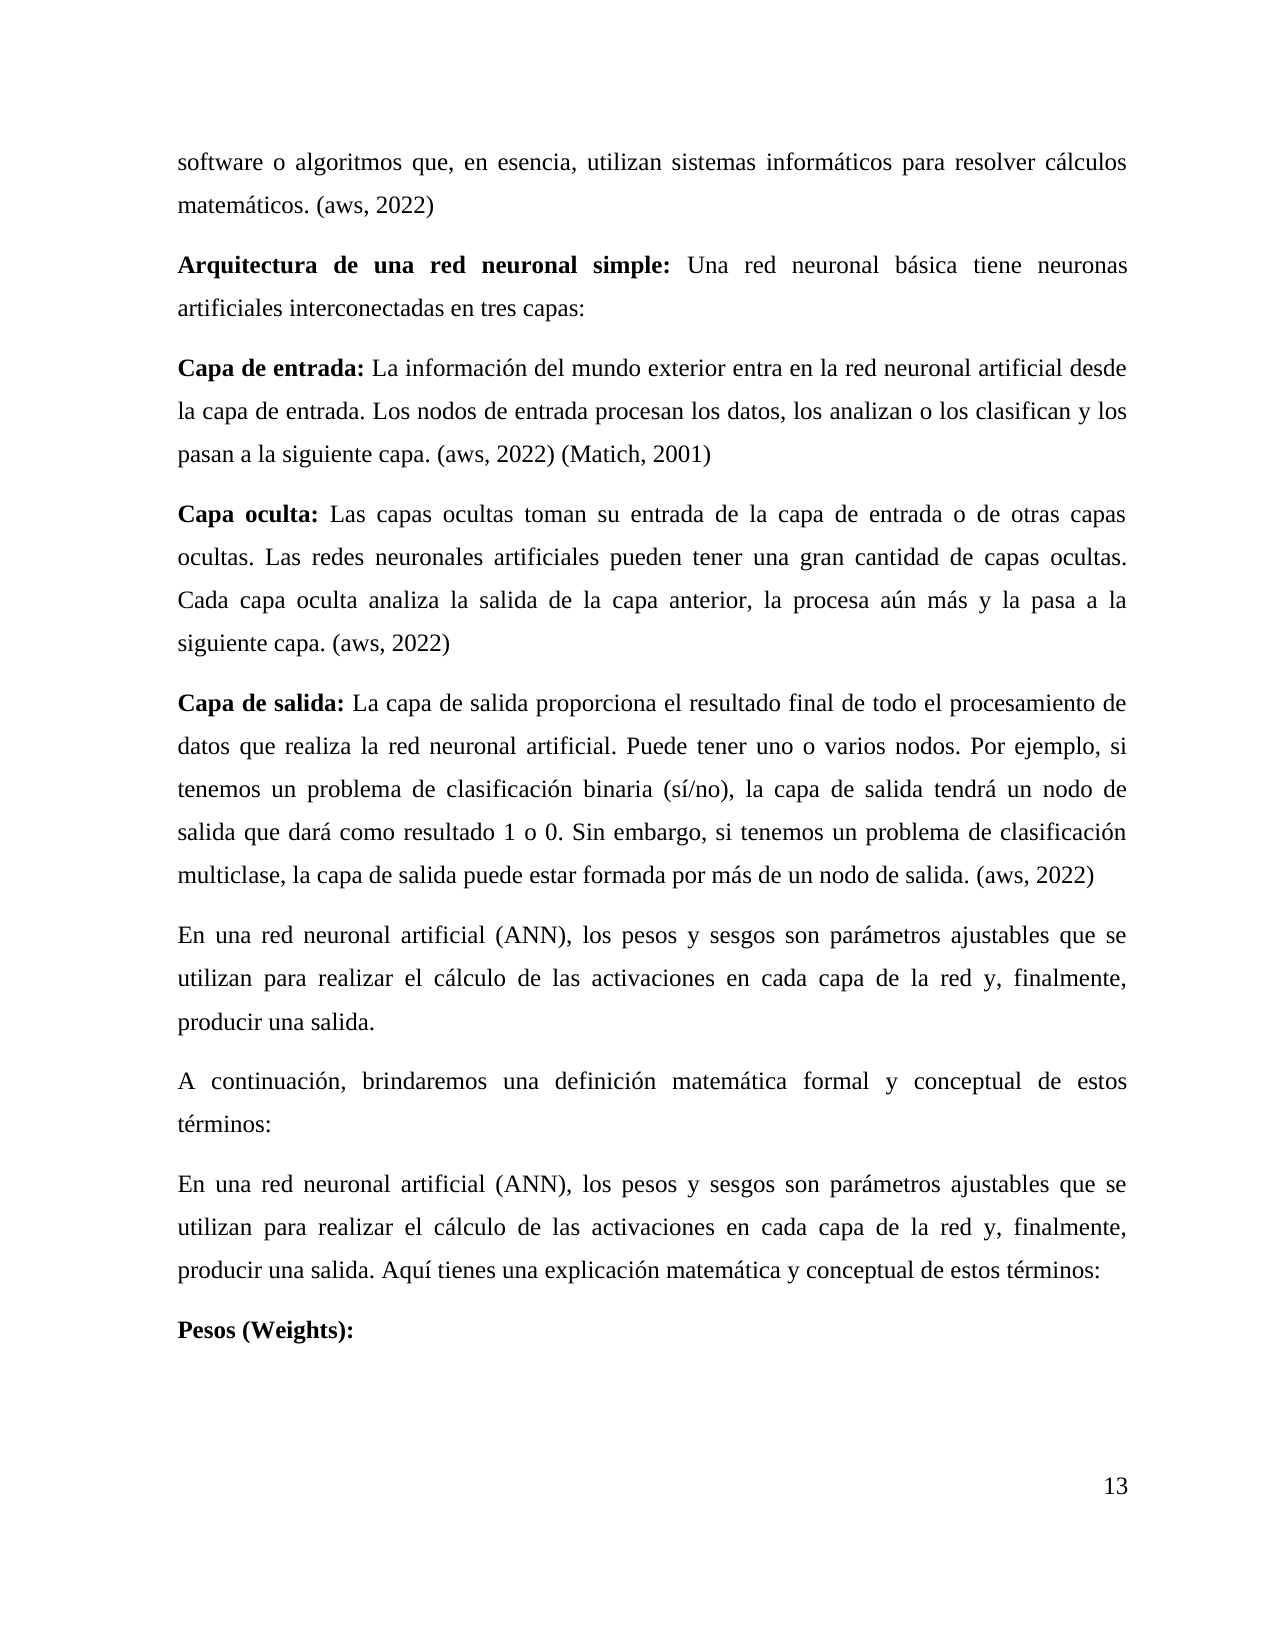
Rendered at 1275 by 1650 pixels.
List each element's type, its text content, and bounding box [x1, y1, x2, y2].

text Arquitectura de una red neuronal simple: Una red neuronal básica tiene neuronas artificiales interconectadas en tres capas: [177, 250, 1128, 322]
text A continuación, brindaremos una definición matemática formal y conceptual de estos términos: [177, 1066, 1128, 1138]
text En una red neuronal artificial (ANN), los pesos y sesgos son parámetros ajustables que se utilizan para realizar el cálculo de las activaciones en cada capa de la red y, finalmente, producir una salida. Aquí tienes una explicación matemática y conceptual de estos términos: [177, 1169, 1128, 1284]
text Capa oculta: Las capas ocultas toman su entrada de la capa de entrada o de otras capas ocultas. Las redes neuronales artificiales pueden tener una gran cantidad de capas ocultas. Cada capa oculta analiza la salida de la capa anterior, la procesa aún más y la pasa a la siguiente capa. [177, 499, 1128, 657]
text Pesos (Weights): [177, 1315, 1128, 1344]
text Capa de entrada: La información del mundo exterior entra en la red neuronal artificial desde la capa de entrada. Los nodos de entrada procesan los datos, los analizan o los clasifican y los pasan a la siguiente capa. [177, 353, 1128, 468]
text Capa de salida: La capa de salida proporciona el resultado final de todo el procesamiento de datos que realiza la red neuronal artificial. Puede tener uno o varios nodos. Por ejemplo, si tenemos un problema de clasificación binaria (sí/no), la capa de salida tendrá un nodo de salida que dará como resultado 1 o 0. Sin embargo, si tenemos un problema de clasificación multiclase, la capa de salida puede estar formada por más de un nodo de salida. [177, 688, 1128, 889]
text En una red neuronal artificial (ANN), los pesos y sesgos son parámetros ajustables que se utilizan para realizar el cálculo de las activaciones en cada capa de la red y, finalmente, producir una salida. [177, 920, 1128, 1035]
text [177, 147, 1128, 219]
